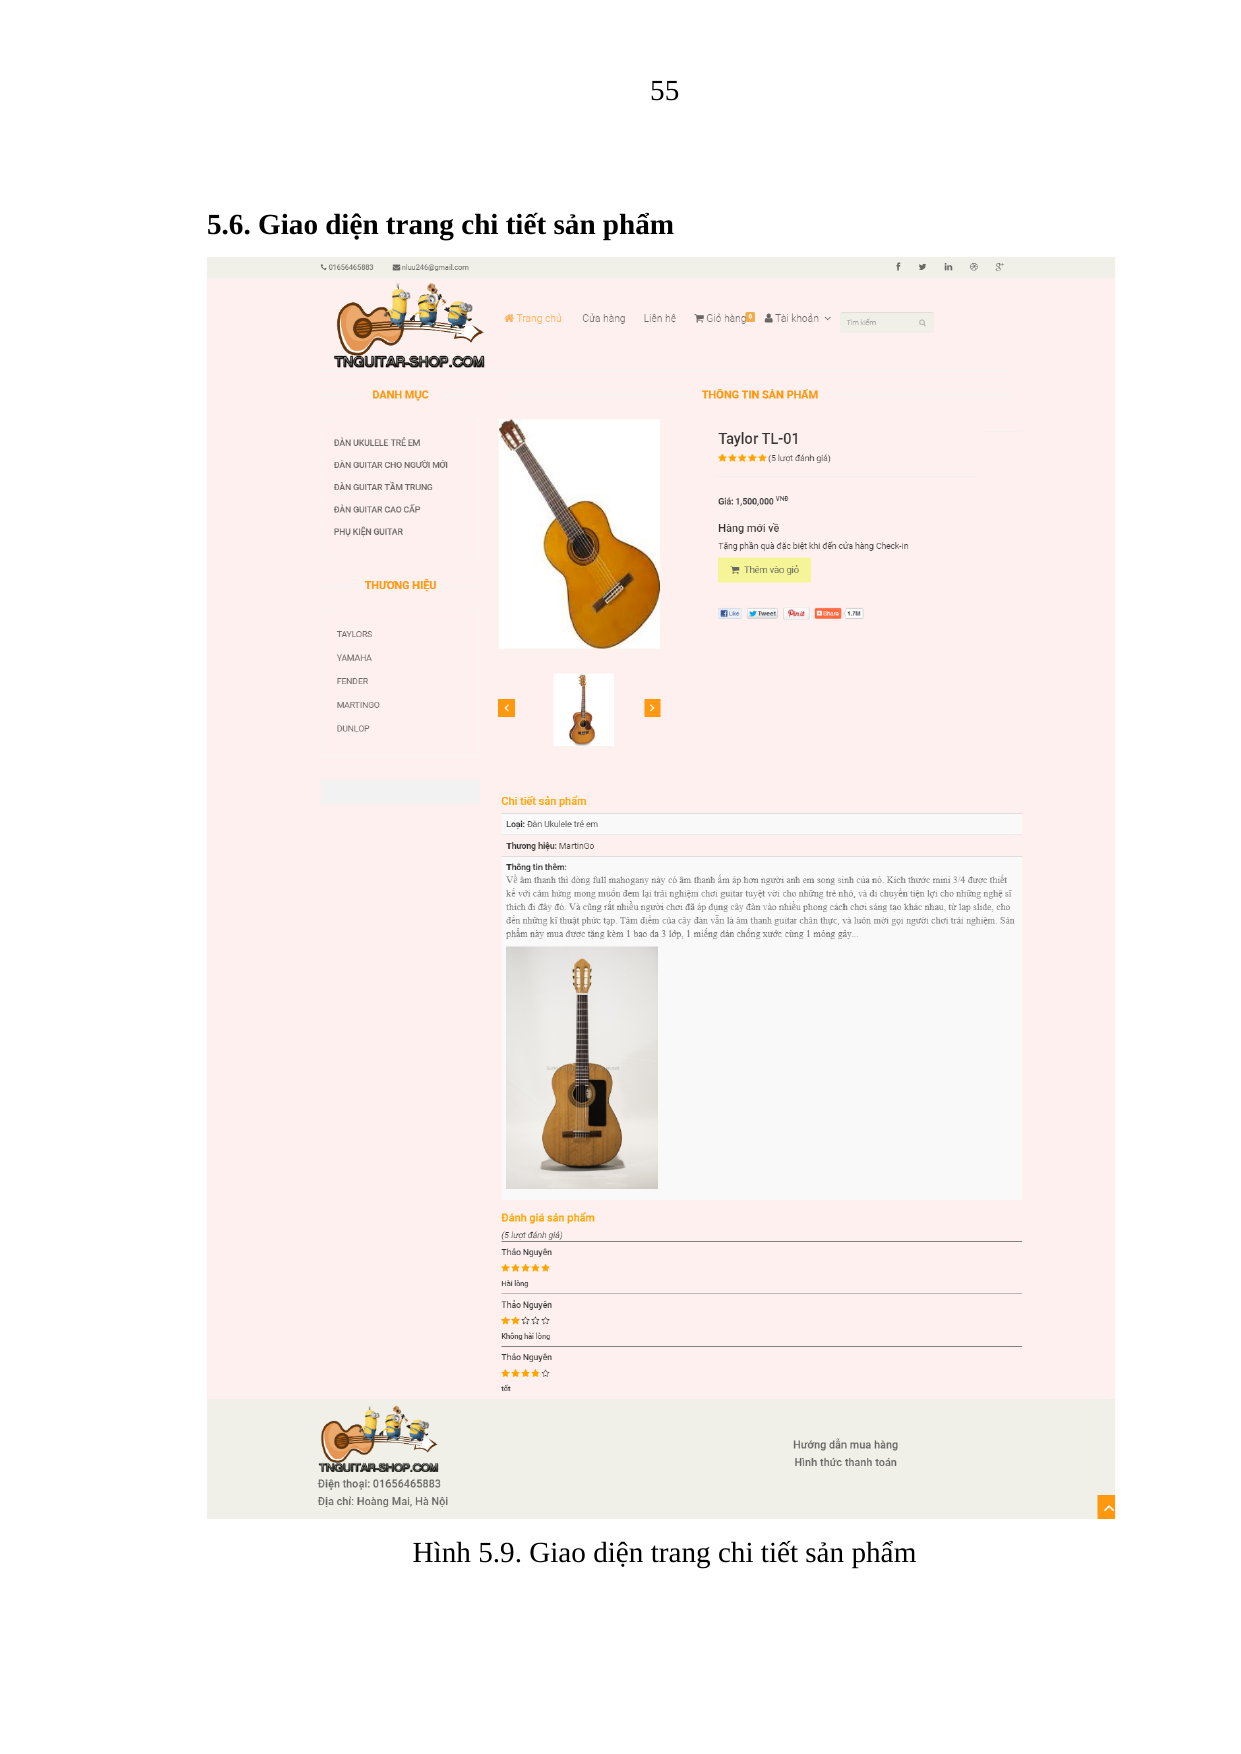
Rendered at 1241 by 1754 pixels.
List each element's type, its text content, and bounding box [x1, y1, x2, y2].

subtitle 5.6. Giao diện trang chi tiết sản phẩm [207, 207, 1122, 240]
picture [206, 257, 1116, 1519]
text Hình 5.9. Giao diện trang chi tiết sản phẩm [207, 1535, 1122, 1568]
